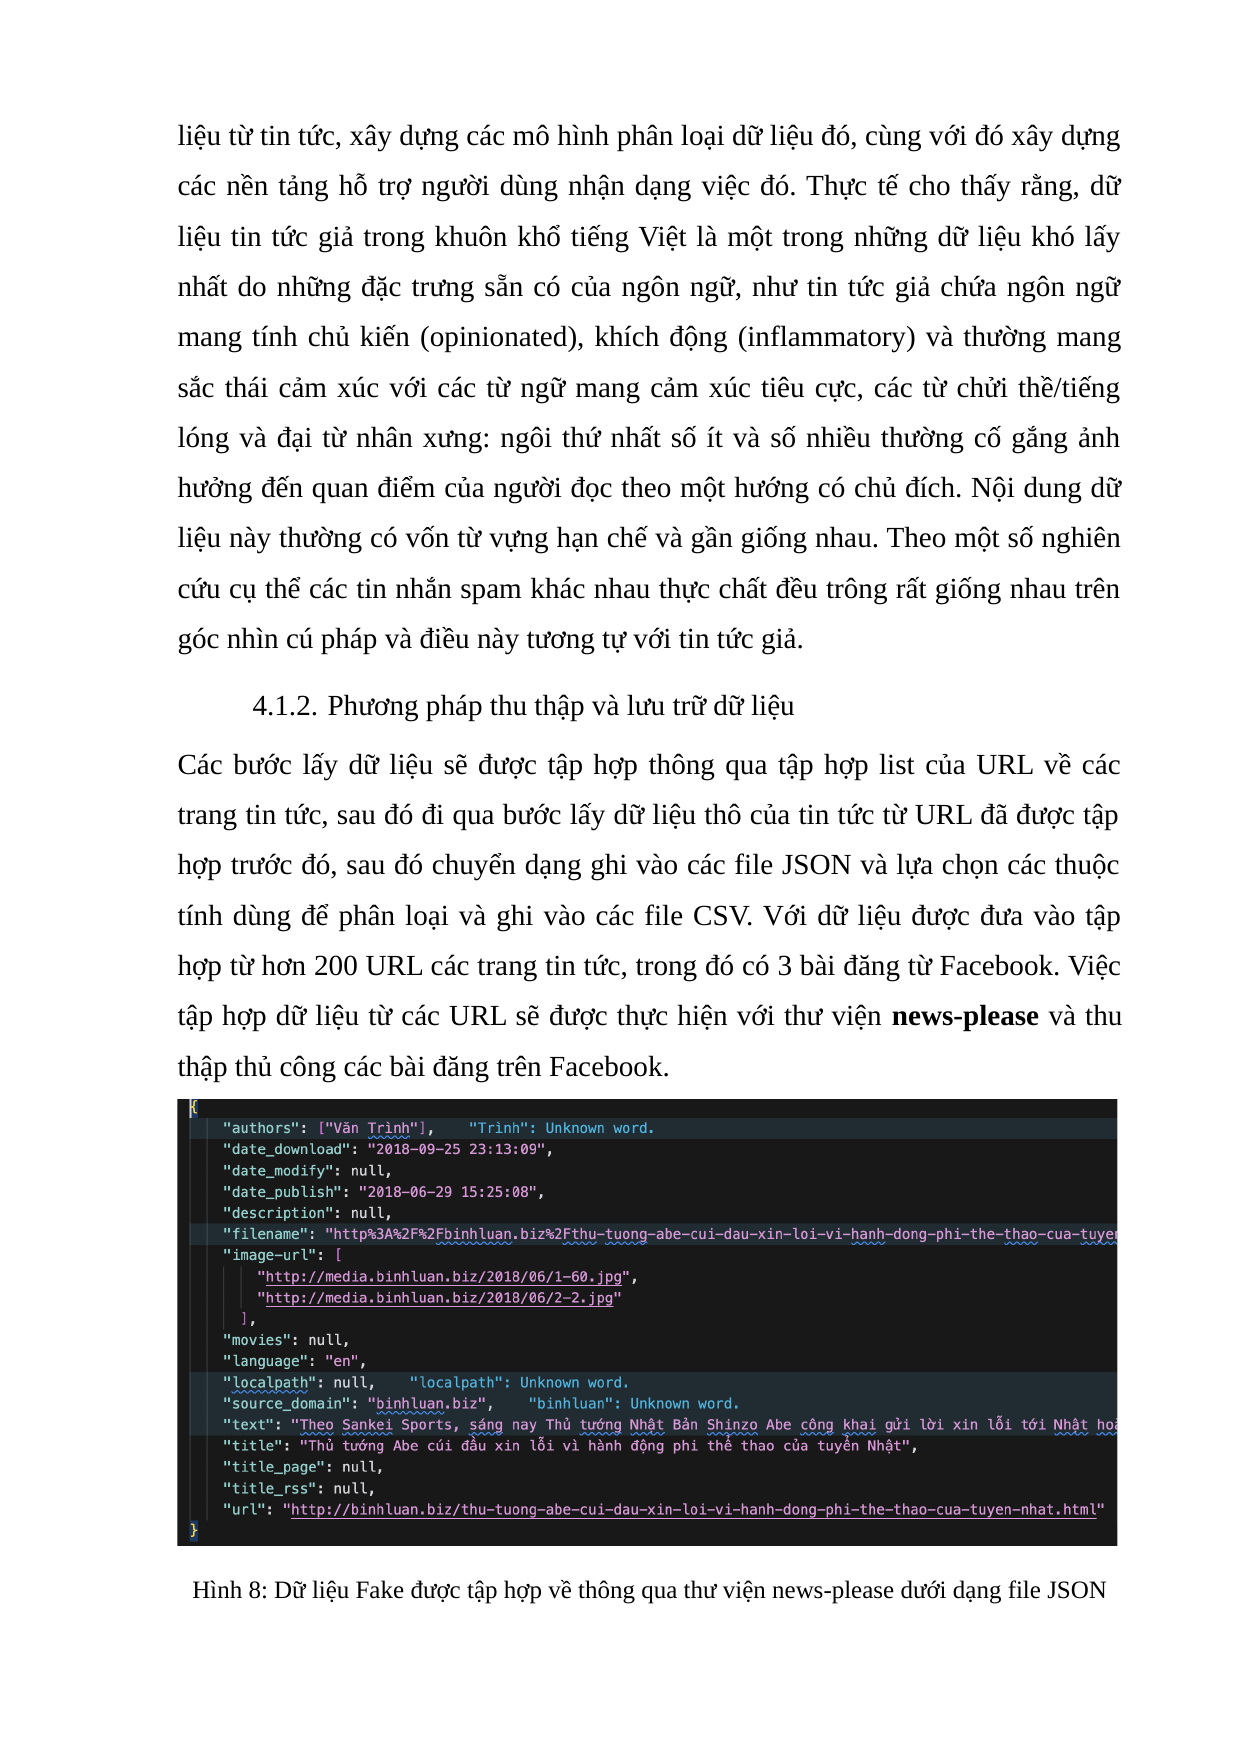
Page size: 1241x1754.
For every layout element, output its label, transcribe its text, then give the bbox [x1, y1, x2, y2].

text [177, 118, 1122, 655]
subtitle Phương pháp thu thập và lưu trữ dữ liệu [252, 688, 1122, 722]
text Hình 8: Dữ liệu Fake được tập hợp về thông qua thư viện news-please dưới dạng file JSON [177, 1575, 1122, 1604]
picture [177, 1099, 1118, 1546]
text Các bước lấy dữ liệu sẽ được tập hợp thông qua tập hợp list của URL về các trang tin tức, sau đó đi qua bước lấy dữ liệu thô của tin tức từ URL đã được tập hợp trước đó, sau đó chuyển dạng ghi vào các file JSON và lựa chọn các thuộc tính dùng để phân loại và ghi vào các file CSV. Với dữ liệu được đưa vào tập hợp từ hơn 200 URL các trang tin tức, trong đó có 3 bài đăng từ Facebook. Việc tập hợp dữ liệu từ các URL sẽ được thực hiện với thư viện news-please và thu thập thủ công các bài đăng trên Facebook. [177, 747, 1122, 1082]
